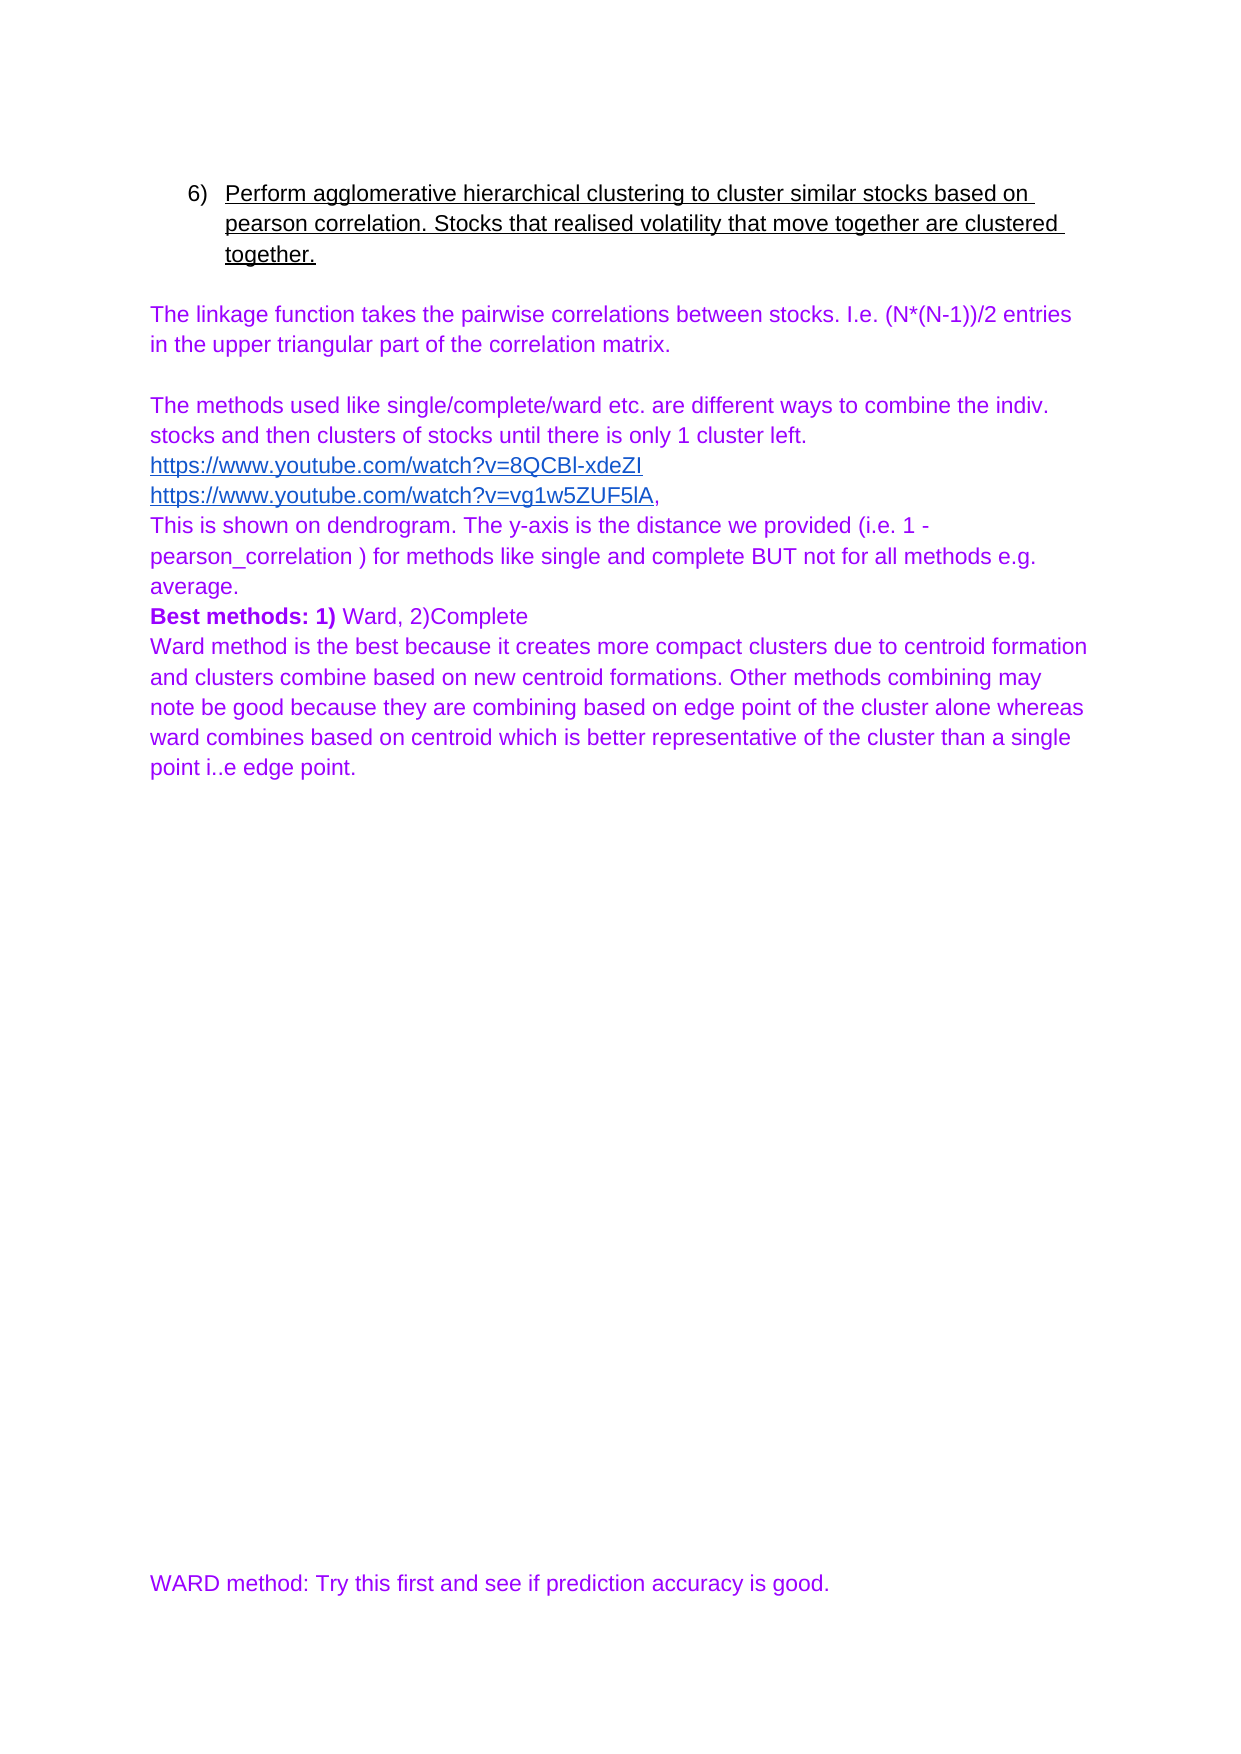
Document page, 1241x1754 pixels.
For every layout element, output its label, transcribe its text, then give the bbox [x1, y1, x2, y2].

text Best methods: 1) Ward, 2)Complete [150, 603, 1090, 629]
text WARD method: Try this first and see if prediction accuracy is good. [150, 1570, 1090, 1596]
text https://www.youtube.com/watch?v=vg1w5ZUF5lA, [150, 482, 1090, 509]
text The linkage function takes the pairwise correlations between stocks. I.e. (N*(N-1))/2 entries in the upper triangular part of the correlation matrix. [150, 301, 1090, 358]
text This is shown on dendrogram. The y-axis is the distance we provided (i.e. 1 - pearson_correlation ) for methods like single and complete BUT not for all methods e.g. average. [150, 512, 1090, 599]
text Ward method is the best because it creates more compact clusters due to centroid formation and clusters combine based on new centroid formations. Other methods combining may note be good because they are combining based on edge point of the cluster alone whereas ward combines based on centroid which is better representative of the cluster than a single point i..e edge point. [150, 633, 1090, 781]
text The methods used like single/complete/ward etc. are different ways to combine the indiv. stocks and then clusters of stocks until there is only 1 cluster left. https://www.youtube.com/watch?v=8QCBl-xdeZI [150, 392, 1090, 478]
list Perform agglomerative hierarchical clustering to cluster similar stocks based on pearson correlation. Stocks that realised volatility that move together are clustered together. [187, 180, 1090, 267]
